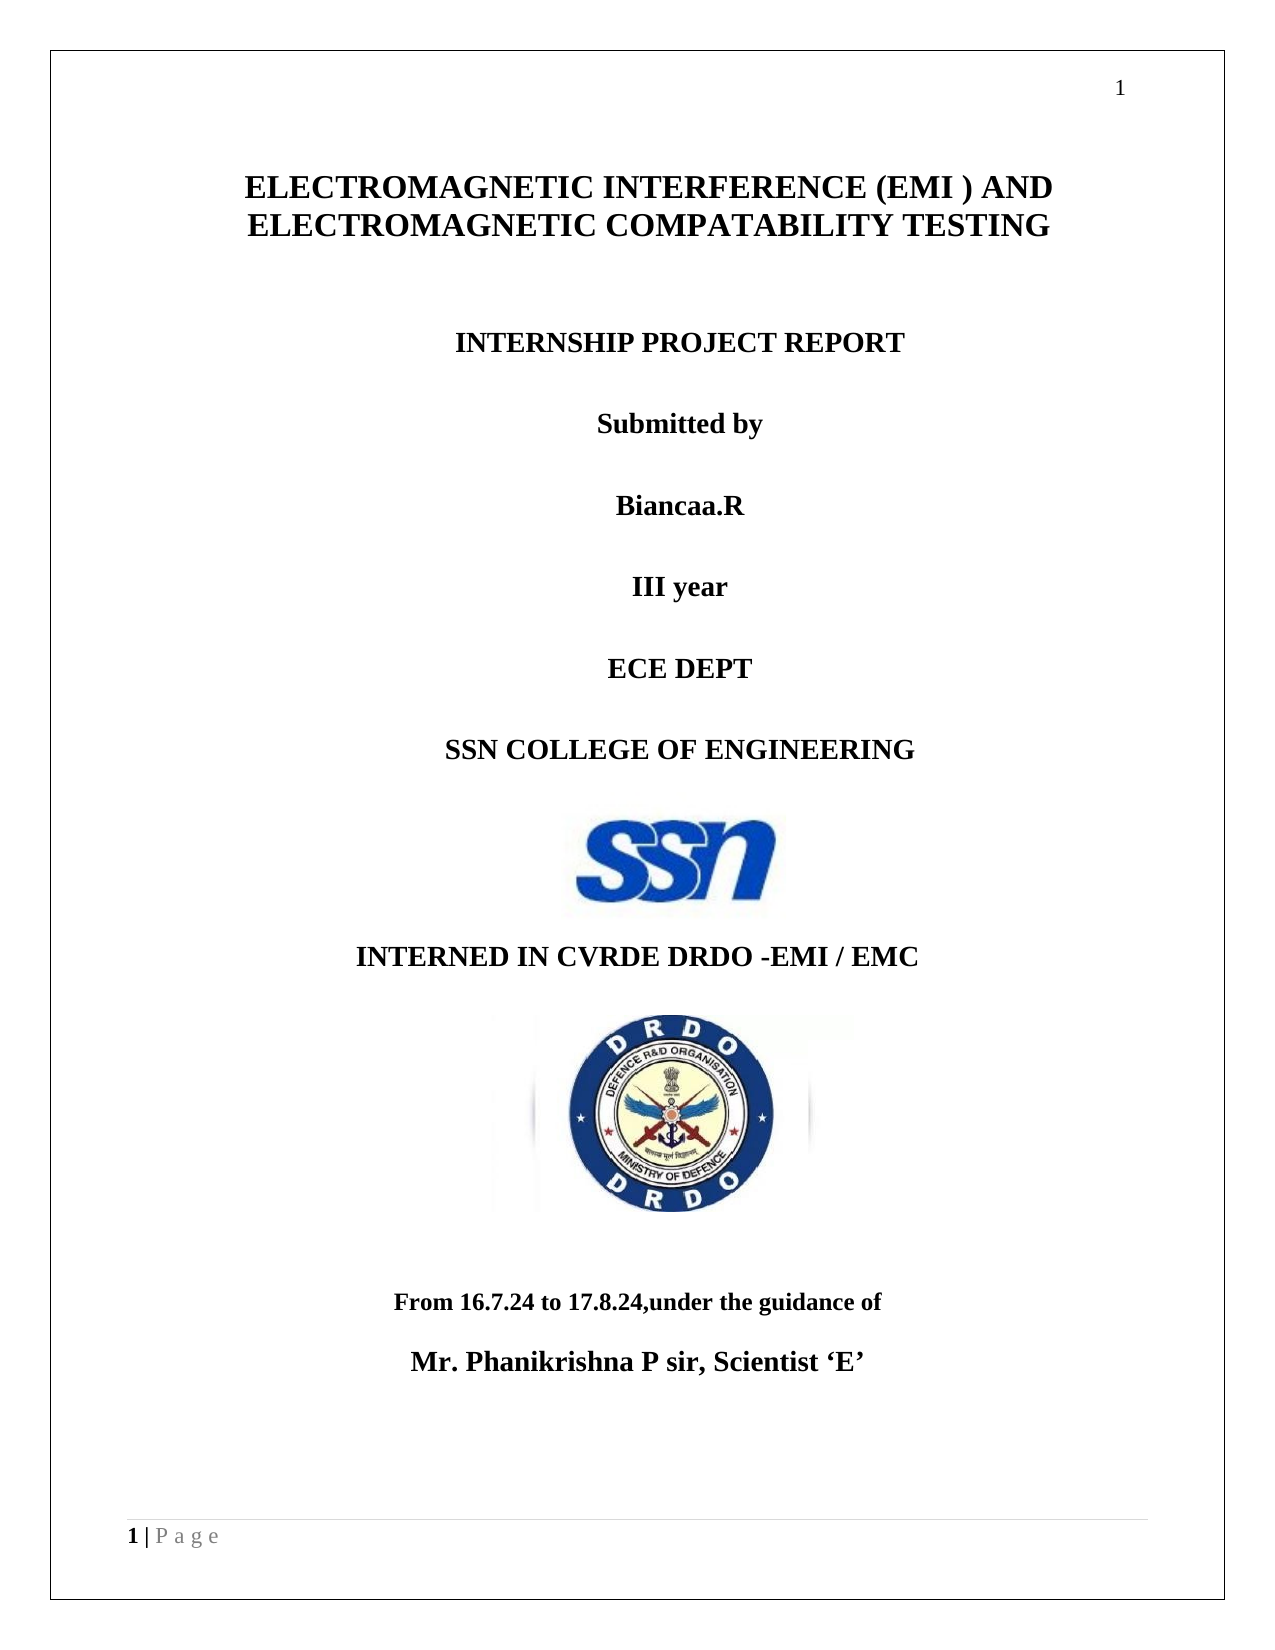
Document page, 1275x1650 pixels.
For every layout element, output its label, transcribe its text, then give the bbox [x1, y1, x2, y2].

subtitle Submitted by [301, 406, 984, 440]
subtitle Biancaa.R [301, 488, 984, 521]
text Mr. Phanikrishna P sir, Scientist ‘E’ [127, 1344, 1148, 1378]
subtitle INTERNSHIP PROJECT REPORT [301, 325, 984, 358]
text INTERNED IN CVRDE DRDO -EMI / EMC [127, 939, 1148, 973]
picture [491, 1015, 854, 1212]
subtitle ECE DEPT [301, 651, 984, 684]
picture [561, 792, 787, 920]
subtitle SSN COLLEGE OF ENGINEERING [301, 732, 984, 766]
text From 16.7.24 to 17.8.24,under the guidance of [127, 1287, 1148, 1316]
subtitle III year [301, 569, 984, 603]
text ELECTROMAGNETIC INTERFERENCE (EMI ) AND ELECTROMAGNETIC COMPATABILITY TESTING [150, 167, 1148, 244]
